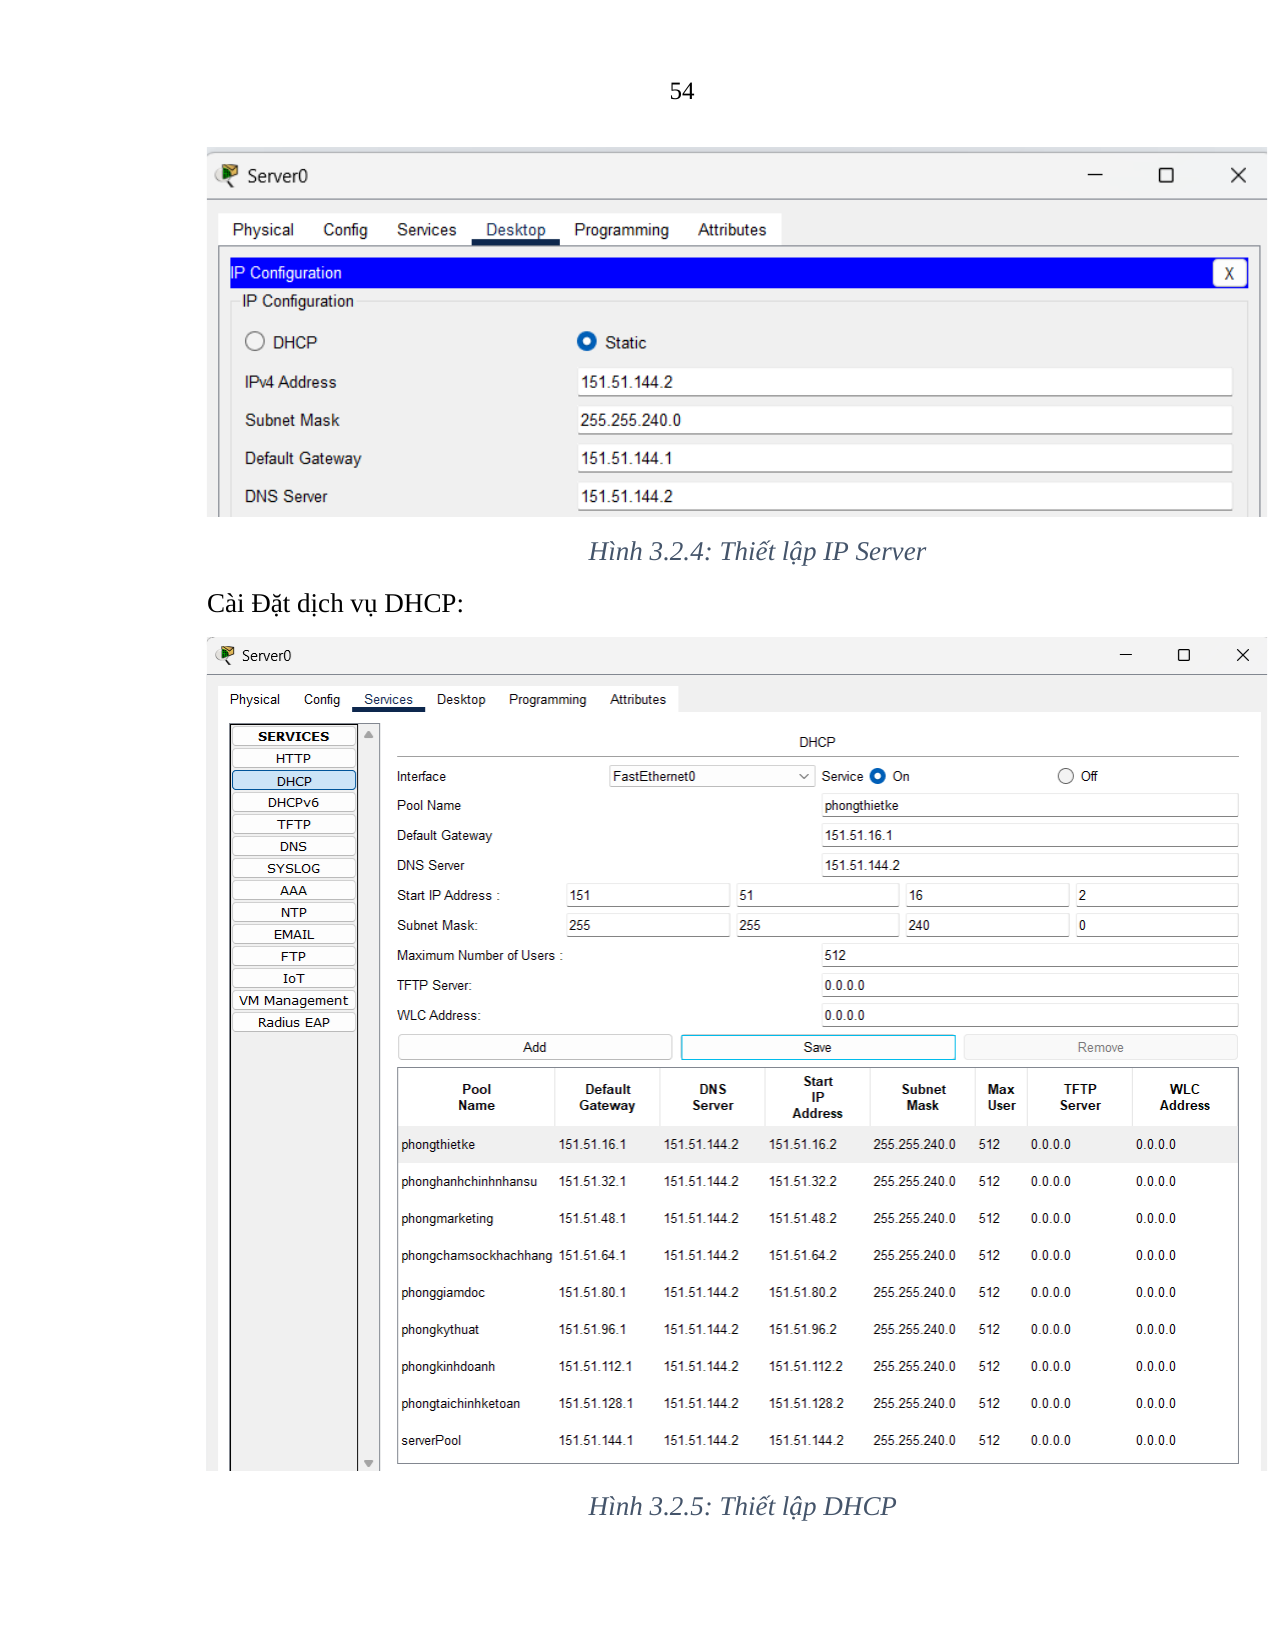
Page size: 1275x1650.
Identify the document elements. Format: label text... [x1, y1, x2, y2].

text Hình 3.2.5: Thiết lập DHCP [507, 1490, 1157, 1521]
text Cài Đặt dịch vụ DHCP: [207, 587, 1157, 618]
text Hình 3.2.4: Thiết lập IP Server [507, 535, 1157, 567]
picture [206, 637, 1268, 1471]
picture [206, 147, 1268, 517]
